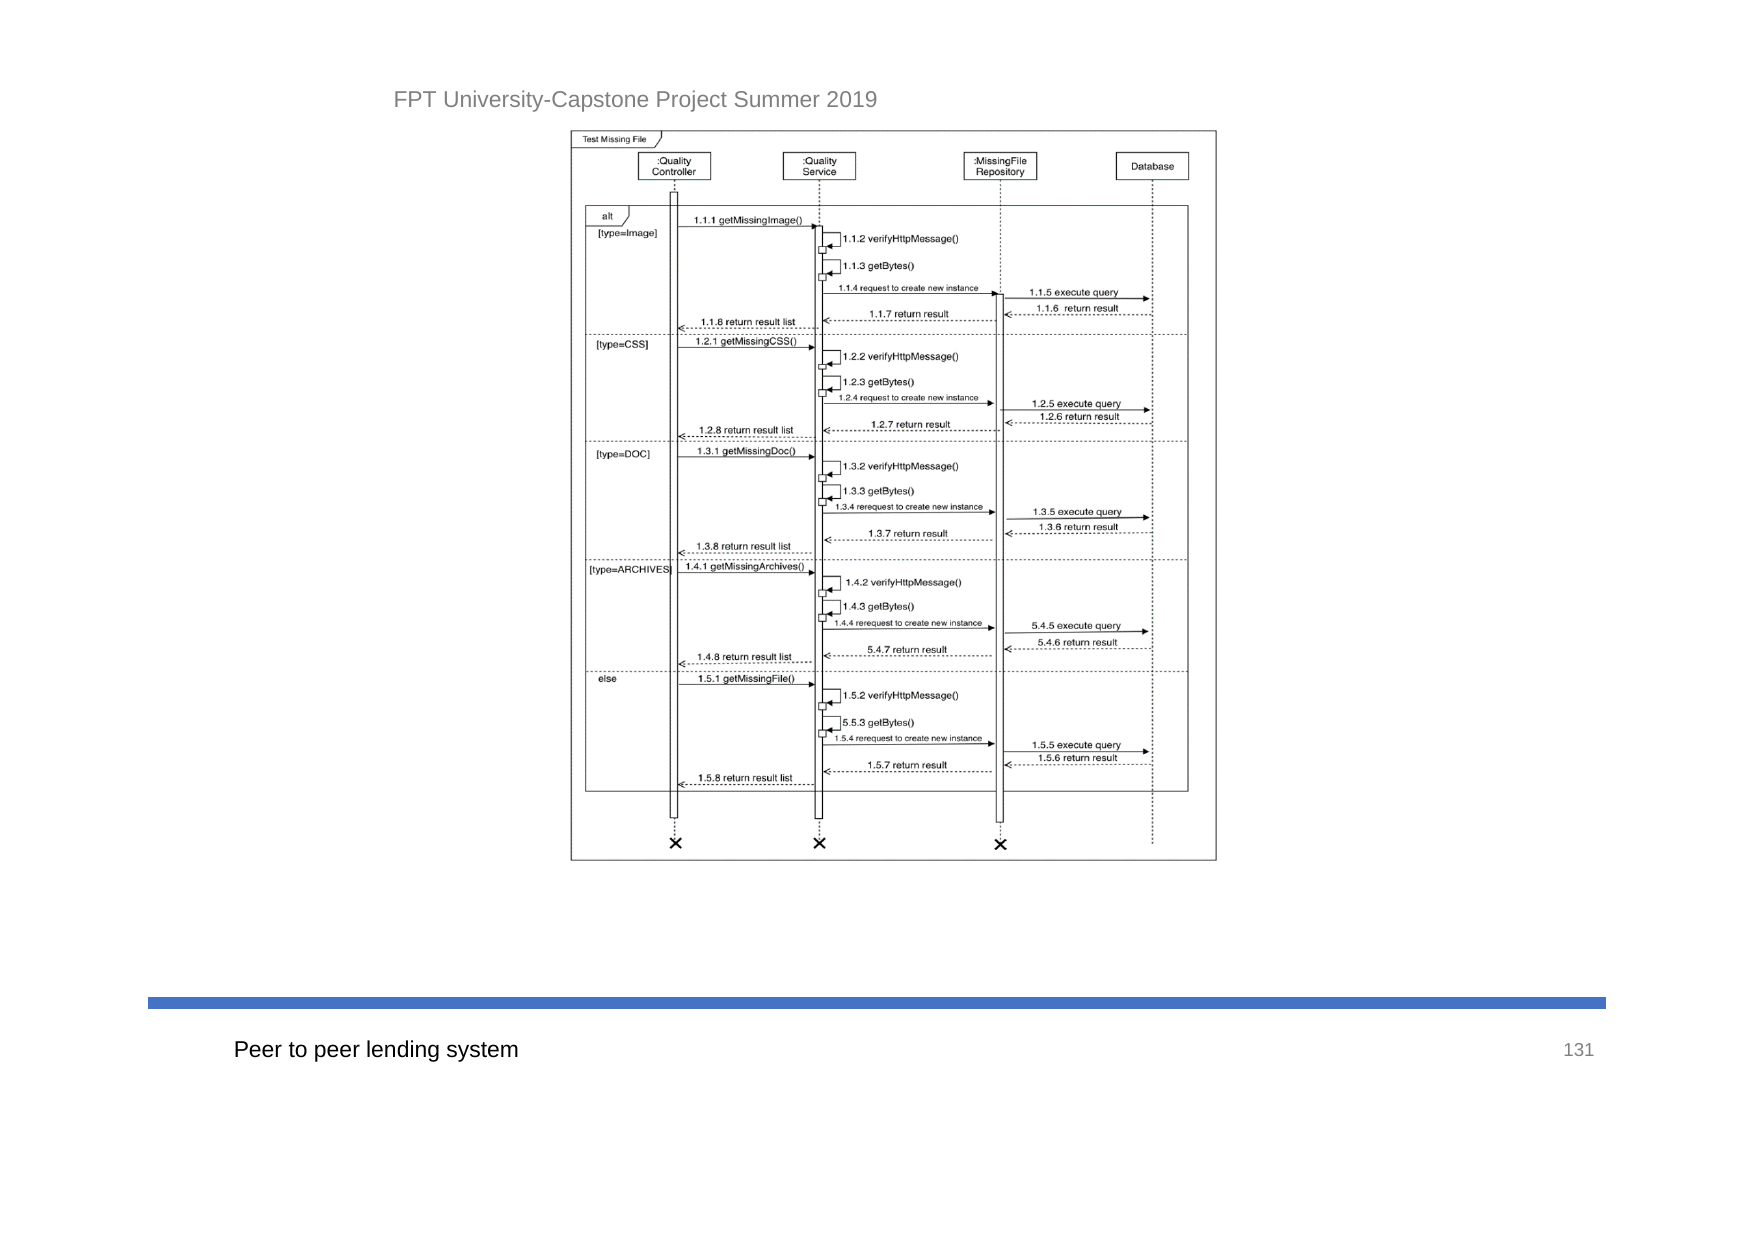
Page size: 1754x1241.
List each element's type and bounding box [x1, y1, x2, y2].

picture [568, 127, 1219, 865]
